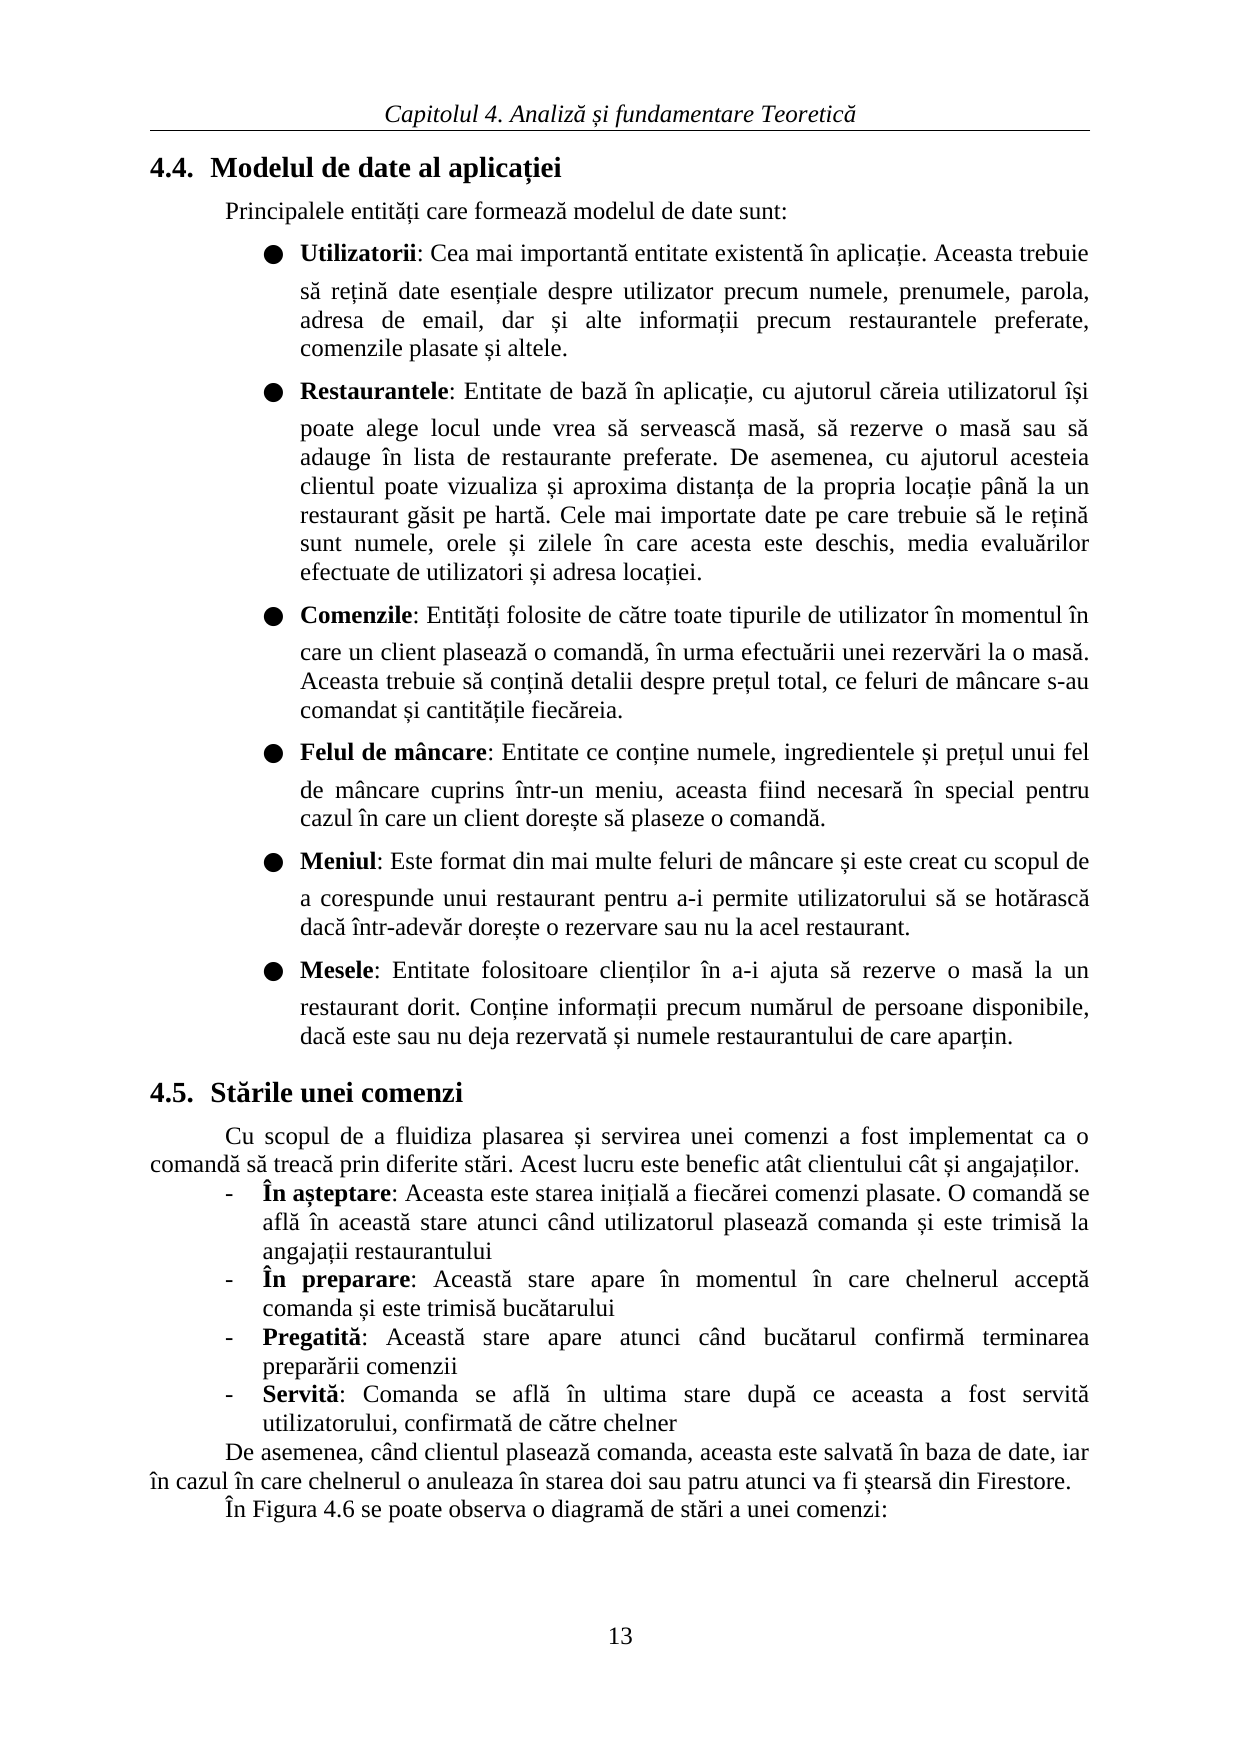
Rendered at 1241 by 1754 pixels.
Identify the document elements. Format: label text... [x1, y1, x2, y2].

list În preparare: Această stare apare în momentul în care chelnerul acceptă comanda și este trimisă bucătarului [225, 1264, 1090, 1322]
list Comenzile: Entități folosite de către toate tipurile de utilizator în momentul în care un client plasează o comandă, în urma efectuării unei rezervări la o masă. Aceasta trebuie să conțină detalii despre prețul total, ce feluri de mâncare s-au comandat și cantitățile fiecăreia. [262, 586, 1090, 723]
list În așteptare: Aceasta este starea inițială a fiecărei comenzi plasate. O comandă se află în această stare atunci când utilizatorul plasează comanda și este trimisă la angajații restaurantului [225, 1178, 1090, 1264]
text Cu scopul de a fluidiza plasarea și servirea unei comenzi a fost implementat ca o comandă să treacă prin diferite stări. Acest lucru este benefic atât clientului cât și angajaților. [150, 1121, 1090, 1178]
list Servită: Comanda se află în ultima stare după ce aceasta a fost servită utilizatorului, confirmată de către chelner [225, 1379, 1090, 1437]
text De asemenea, când clientul plasează comanda, aceasta este salvată în baza de date, iar în cazul în care chelnerul o anuleaza în starea doi sau patru atunci va fi ștearsă din Firestore. [150, 1437, 1090, 1494]
subtitle Modelul de date al aplicației [150, 150, 1090, 183]
text Principalele entități care formează modelul de date sunt: [150, 196, 1090, 225]
list Utilizatorii: Cea mai importantă entitate existentă în aplicație. Aceasta trebuie să rețină date esențiale despre utilizator precum numele, prenumele, parola, adresa de email, dar și alte informații precum restaurantele preferate, comenzile plasate și altele. [262, 225, 1090, 362]
list Mesele: Entitate folositoare clienților în a-i ajuta să rezerve o masă la un restaurant dorit. Conține informații precum numărul de persoane disponibile, dacă este sau nu deja rezervată și numele restaurantului de care aparțin. [262, 941, 1090, 1050]
list Felul de mâncare: Entitate ce conține numele, ingredientele și prețul unui fel de mâncare cuprins într-un meniu, aceasta fiind necesară în special pentru cazul în care un client dorește să plaseze o comandă. [262, 723, 1090, 832]
list Meniul: Este format din mai multe feluri de mâncare și este creat cu scopul de a corespunde unui restaurant pentru a-i permite utilizatorului să se hotărască dacă într-adevăr dorește o rezervare sau nu la acel restaurant. [262, 832, 1090, 941]
subtitle Stările unei comenzi [150, 1075, 1090, 1108]
text În Figura 4.6 se poate observa o diagramă de stări a unei comenzi: [150, 1494, 1090, 1523]
list Pregatită: Această stare apare atunci când bucătarul confirmă terminarea preparării comenzii [225, 1322, 1090, 1379]
list Restaurantele: Entitate de bază în aplicație, cu ajutorul căreia utilizatorul își poate alege locul unde vrea să servească masă, să rezerve o masă sau să adauge în lista de restaurante preferate. De asemenea, cu ajutorul acesteia clientul poate vizualiza și aproxima distanța de la propria locație până la un restaurant găsit pe hartă. Cele mai importate date pe care trebuie să le rețină sunt numele, orele și zilele în care acesta este deschis, media evaluărilor efectuate de utilizatori și adresa locației. [262, 362, 1090, 586]
